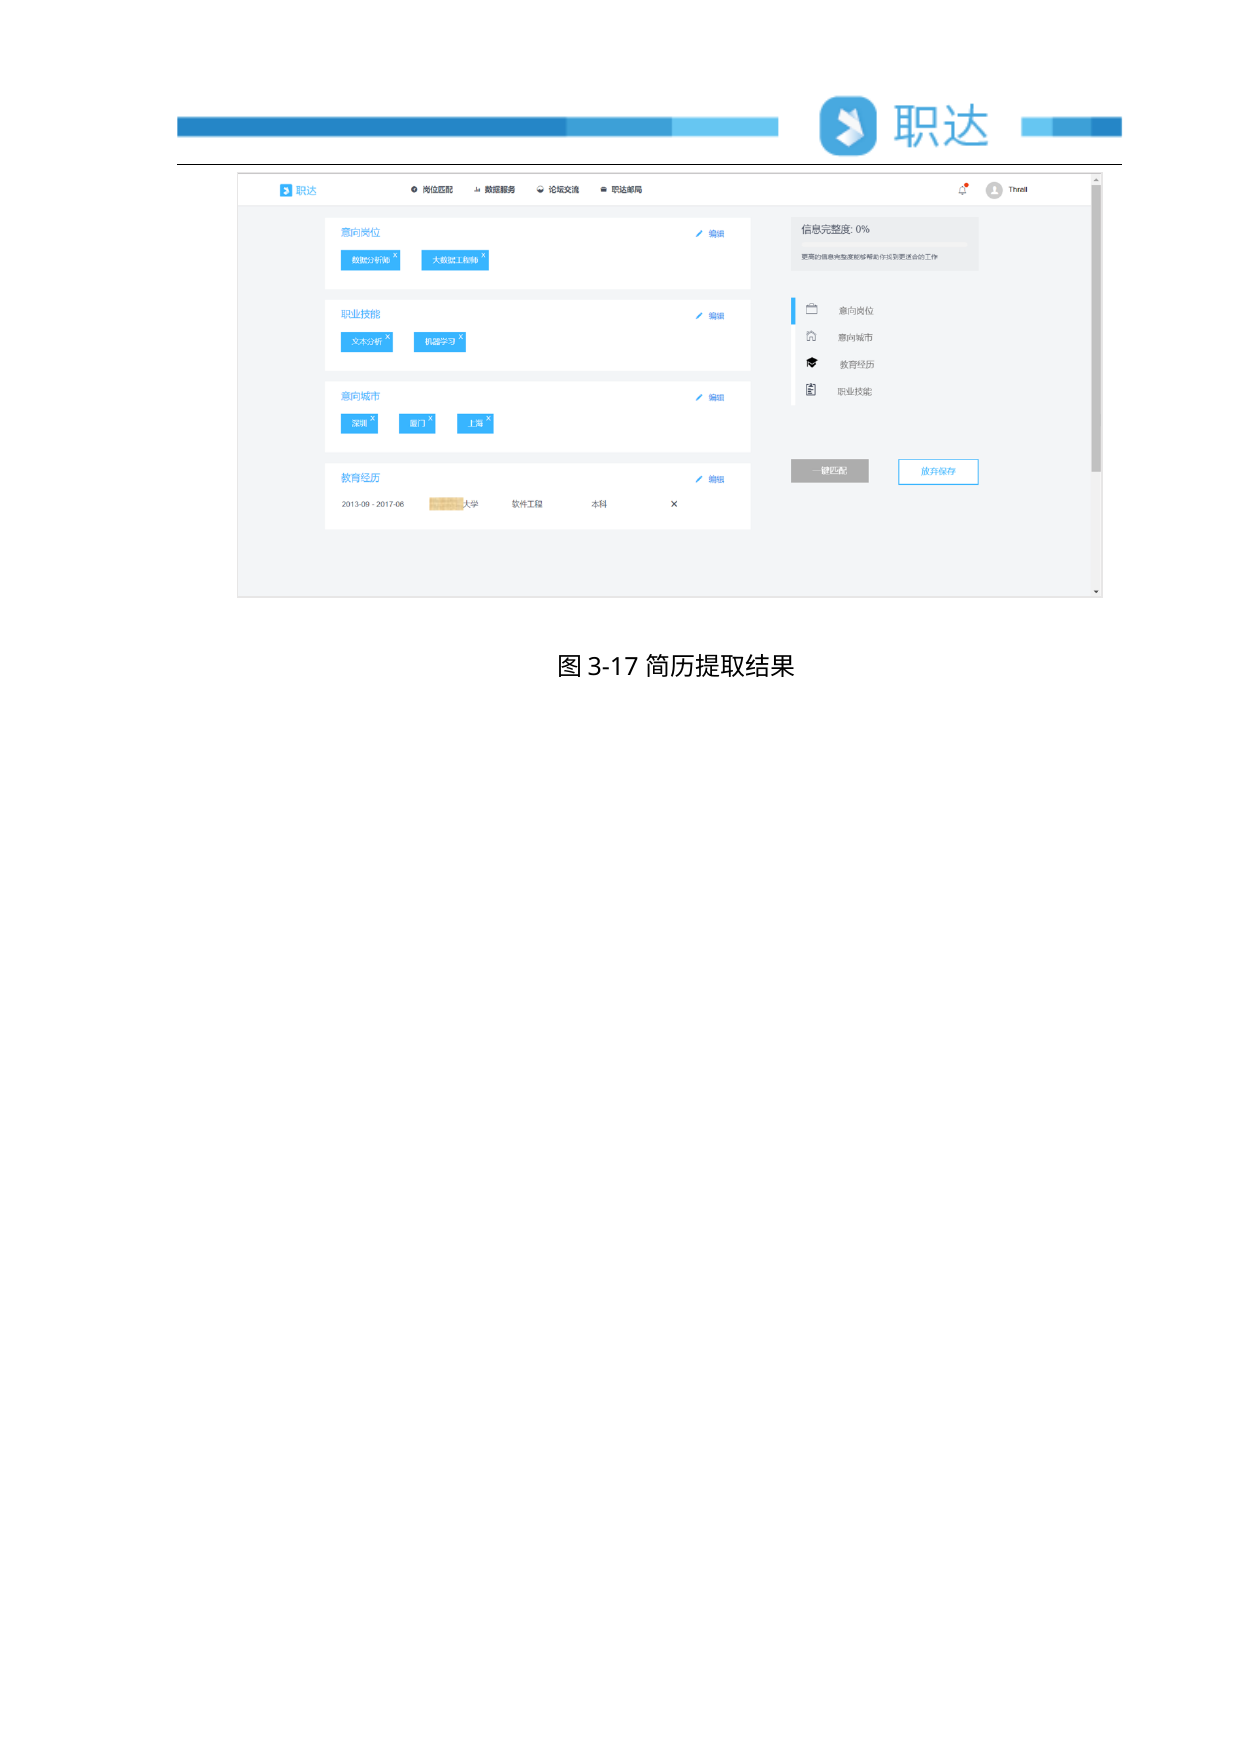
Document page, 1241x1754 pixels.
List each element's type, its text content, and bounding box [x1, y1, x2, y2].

picture [177, 88, 1123, 162]
text 图3-17 简历提取结果 [177, 630, 1122, 698]
picture [238, 173, 1101, 596]
